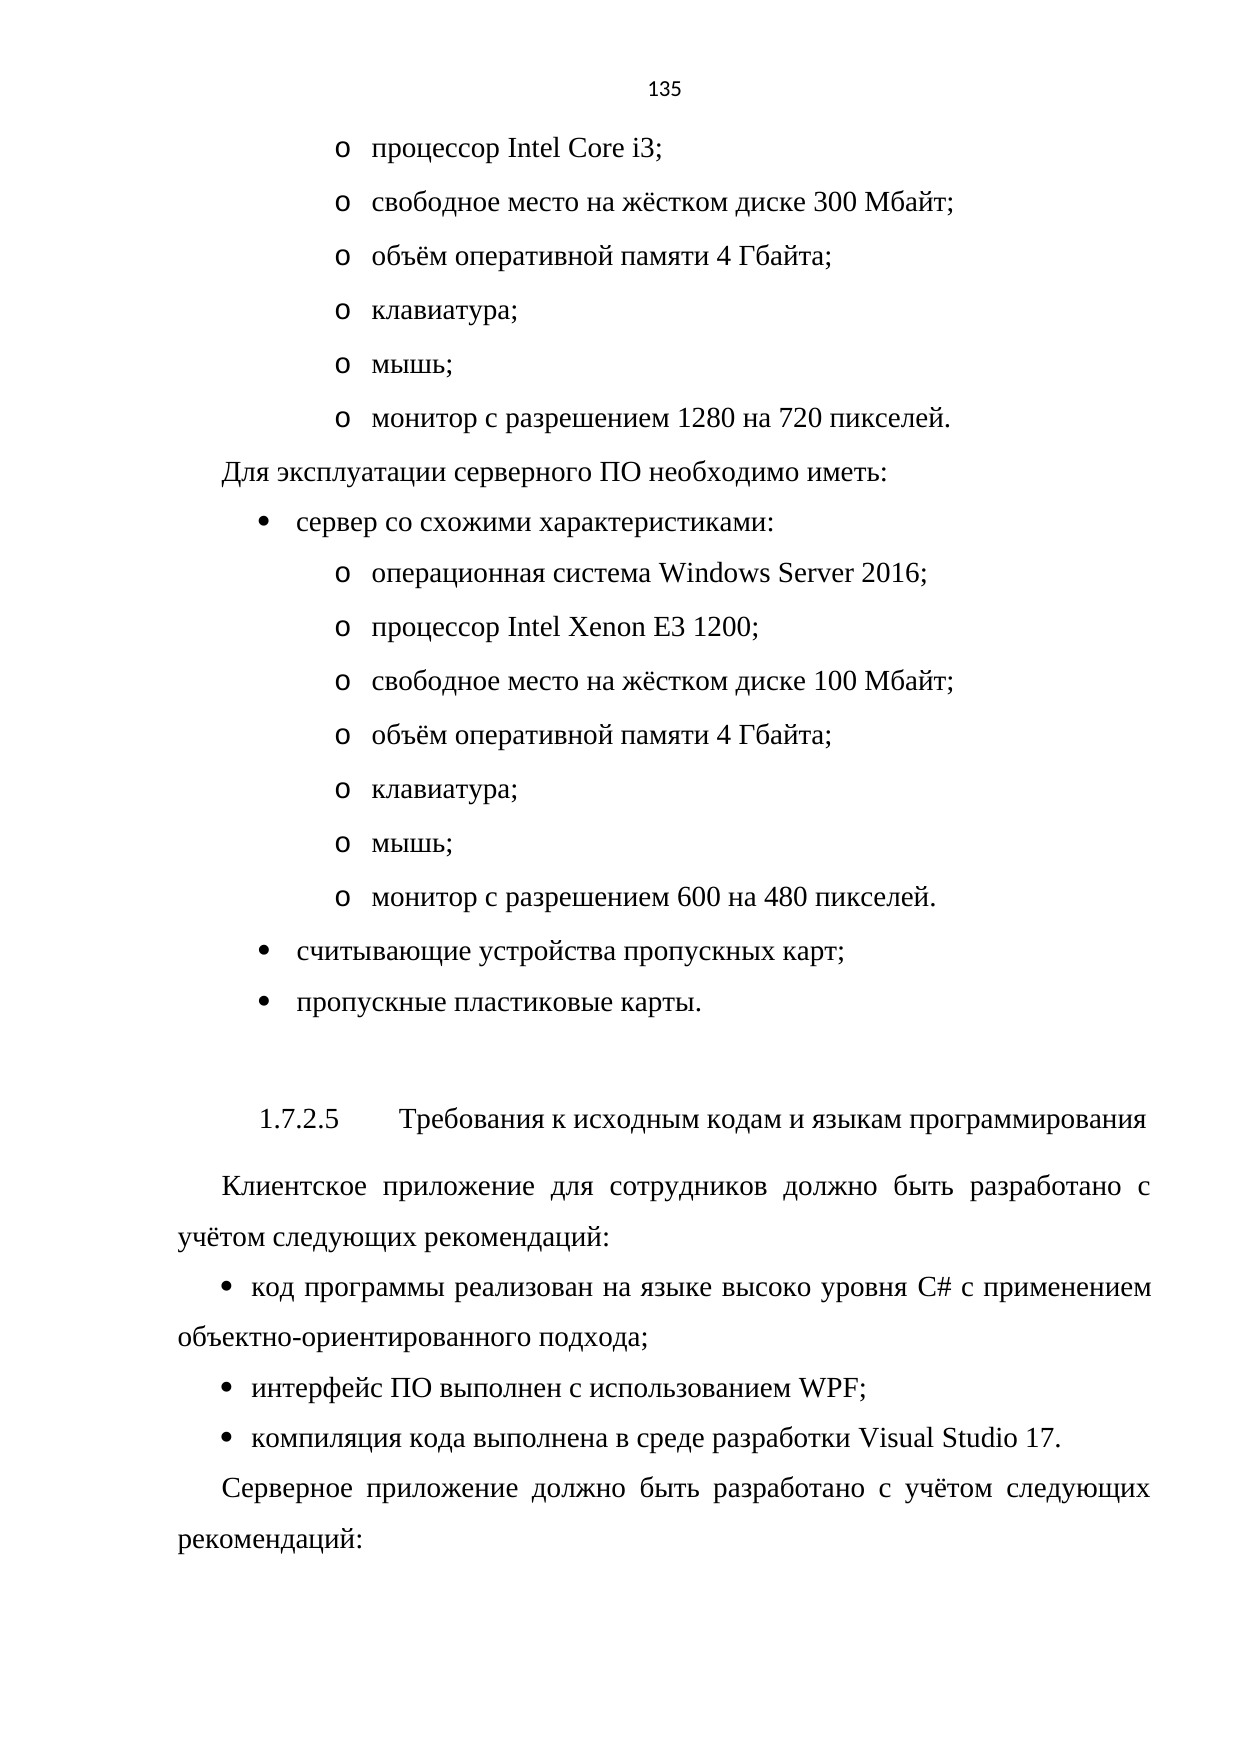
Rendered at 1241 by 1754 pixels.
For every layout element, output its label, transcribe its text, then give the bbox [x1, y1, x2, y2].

text Клиентское приложение для сотрудников должно быть разработано с учётом следующих рекомендаций: [177, 1168, 1152, 1252]
list код программы реализован на языке высоко уровня C# с применением объектно-ориентированного подхода; [177, 1269, 1152, 1353]
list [177, 1420, 1152, 1454]
list процессор Intel Xenon E3 1200; [334, 609, 1152, 645]
list монитор с разрешением 600 на 480 пикселей. [334, 879, 1152, 915]
list свободное место на жёстком диске 100 Мбайт; [334, 663, 1152, 699]
list объём оперативной памяти 4 Гбайта; [334, 717, 1152, 753]
list монитор с разрешением 1280 на 720 пикселей. [334, 400, 1152, 436]
list мышь; [334, 346, 1152, 382]
list клавиатура; [334, 292, 1152, 328]
list свободное место на жёстком диске 300 Мбайт; [334, 184, 1152, 220]
list пропускные пластиковые карты. [259, 984, 1152, 1017]
list сервер со схожими характеристиками: [259, 504, 1152, 538]
text Для эксплуатации серверного ПО необходимо иметь: [177, 454, 1152, 488]
list интерфейс ПО выполнен с использованием WPF; [177, 1370, 1152, 1403]
list считывающие устройства пропускных карт; [259, 933, 1152, 967]
list мышь; [334, 825, 1152, 861]
list объём оперативной памяти 4 Гбайта; [334, 238, 1152, 274]
list клавиатура; [334, 771, 1152, 807]
text Серверное приложение должно быть разработано с учётом следующих рекомендаций: [177, 1471, 1152, 1554]
list Требования к исходным кодам и языкам программирования [259, 1101, 1152, 1135]
list операционная система Windows Server 2016; [334, 555, 1152, 591]
list процессор Intel Core i3; [334, 130, 1152, 166]
